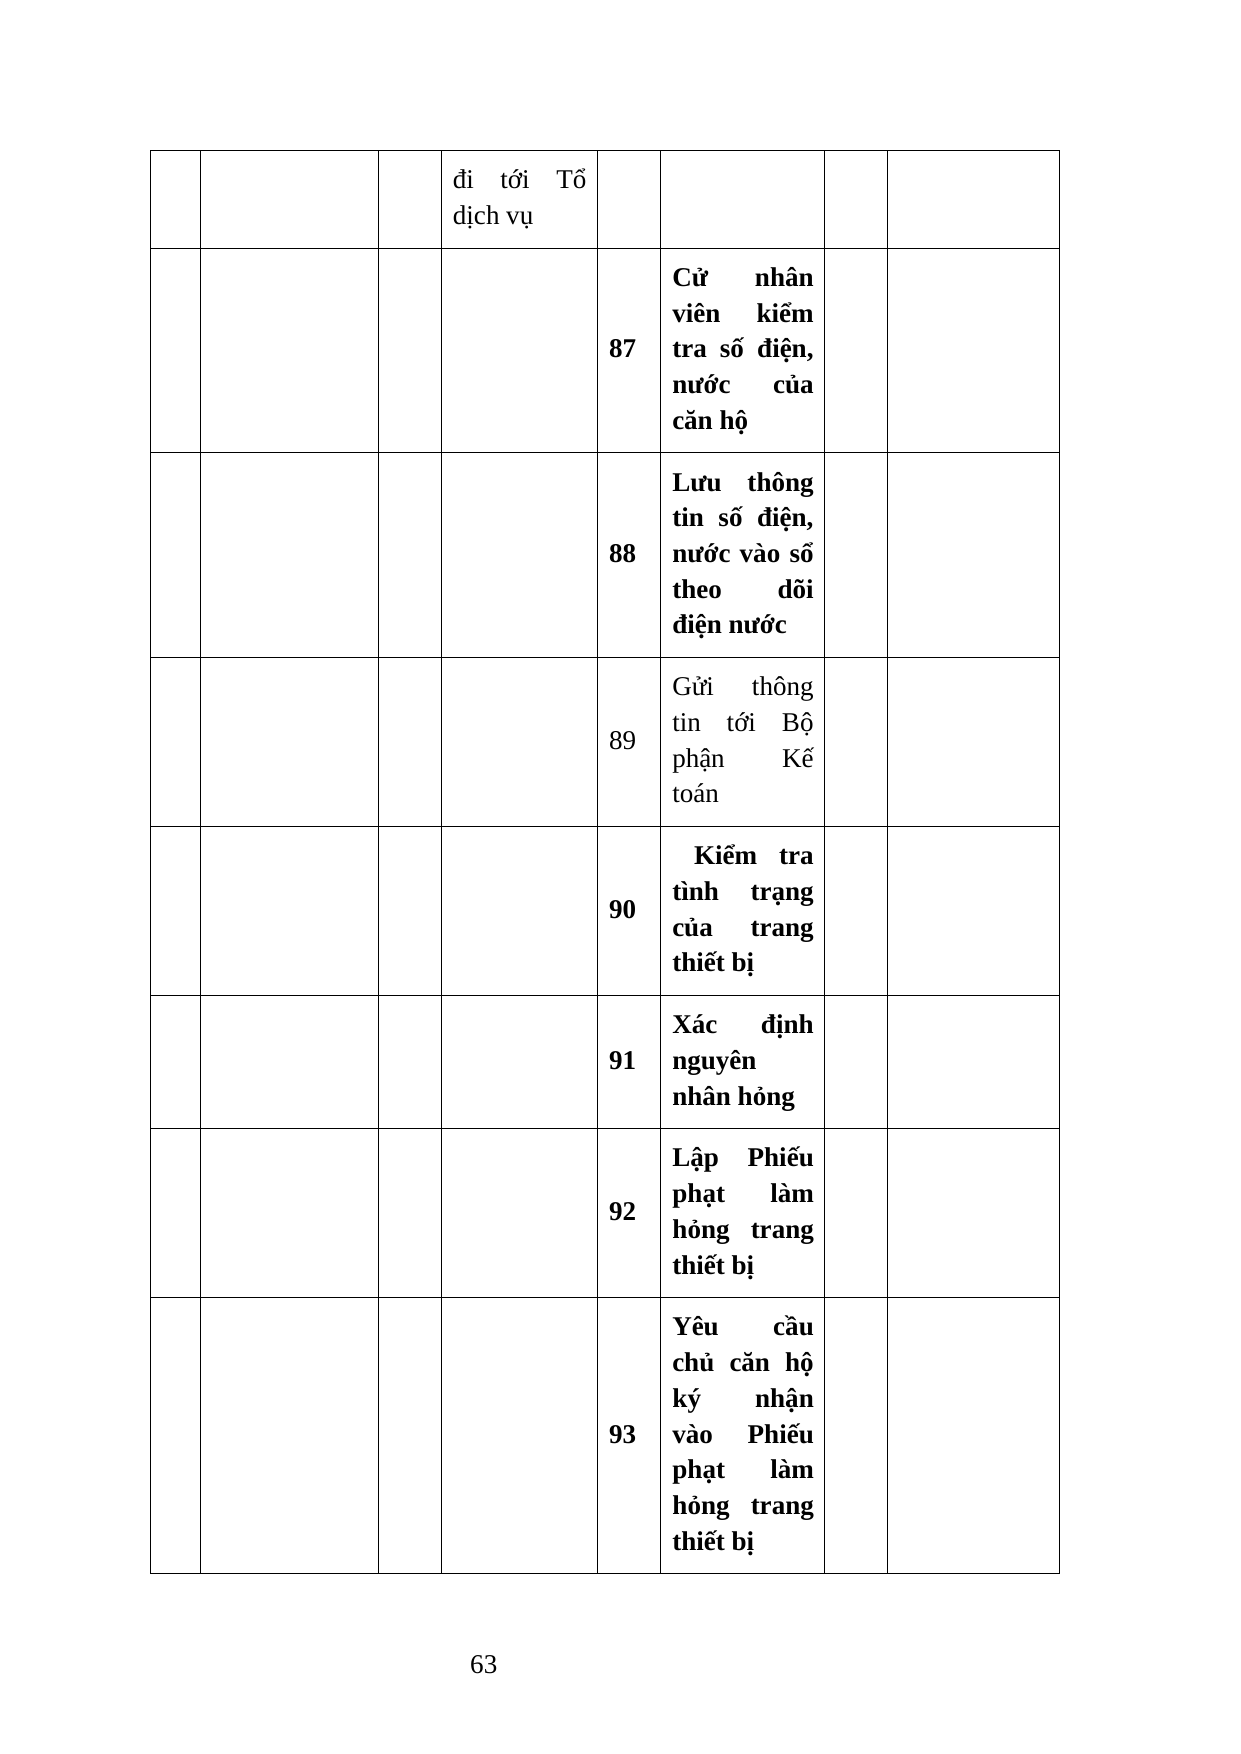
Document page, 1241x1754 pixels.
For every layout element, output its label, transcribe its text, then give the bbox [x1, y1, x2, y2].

table_cell [825, 827, 887, 995]
table_cell [151, 827, 200, 995]
table_cell [201, 249, 378, 452]
table_cell [888, 1298, 1059, 1573]
table_cell [888, 249, 1059, 452]
table_cell Yêu cầu chủ căn hộ ký nhận vào Phiếu phạt làm hỏng trang thiết bị [661, 1298, 824, 1573]
table_cell [888, 453, 1059, 657]
table_cell [151, 151, 200, 247]
table_cell [888, 151, 1059, 247]
table_cell [825, 658, 887, 826]
table_cell [151, 249, 200, 452]
table_cell [379, 996, 441, 1128]
table_cell 90 [598, 827, 660, 995]
table_cell [442, 996, 597, 1128]
table_cell [151, 453, 200, 657]
table_cell Lập Phiếu phạt làm hỏng trang thiết bị [661, 1129, 824, 1297]
table_cell 92 [598, 1129, 660, 1297]
table_cell 93 [598, 1298, 660, 1573]
table_cell [151, 1298, 200, 1573]
table_cell [442, 1298, 597, 1573]
table_cell [379, 827, 441, 995]
table_cell [825, 249, 887, 452]
table_cell [201, 658, 378, 826]
table_cell [888, 1129, 1059, 1297]
table_cell 88 [598, 453, 660, 657]
table_cell Cử nhân viên kiểm tra số điện, nước của căn hộ [661, 249, 824, 452]
table_cell [379, 249, 441, 452]
table_cell [151, 658, 200, 826]
table_cell [888, 996, 1059, 1128]
table_cell [661, 151, 824, 247]
table_cell [442, 453, 597, 657]
table_cell [825, 1298, 887, 1573]
table_cell [151, 1129, 200, 1297]
table_cell [379, 1129, 441, 1297]
table_cell [825, 151, 887, 247]
table_cell [442, 249, 597, 452]
table_cell [201, 1129, 378, 1297]
table_cell Lưu thông tin số điện, nước vào sổ theo dõi điện nước [661, 453, 824, 657]
table_cell [442, 827, 597, 995]
table_cell [201, 996, 378, 1128]
table_cell [379, 453, 441, 657]
table_cell [151, 996, 200, 1128]
table_cell [598, 151, 660, 247]
table_cell [825, 996, 887, 1128]
table_cell [201, 151, 378, 247]
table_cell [442, 151, 597, 247]
table_cell 87 [598, 249, 660, 452]
table_cell 89 [598, 658, 660, 826]
table_cell Gửi thông tin tới Bộ phận Kế toán [661, 658, 824, 826]
table_cell [379, 658, 441, 826]
table_cell [201, 827, 378, 995]
table_cell [888, 827, 1059, 995]
table_cell 86 [379, 151, 441, 247]
table_cell Xác định nguyên nhân hỏng [661, 996, 824, 1128]
table_cell [201, 453, 378, 657]
table_cell [888, 658, 1059, 826]
table_cell [201, 1298, 378, 1573]
table_cell [379, 1298, 441, 1573]
table_cell [825, 453, 887, 657]
table_cell 91 [598, 996, 660, 1128]
table_cell [442, 1129, 597, 1297]
table_cell [442, 658, 597, 826]
table_cell [825, 1129, 887, 1297]
table_cell Kiểm tra tình trạng của trang thiết bị [661, 827, 824, 995]
